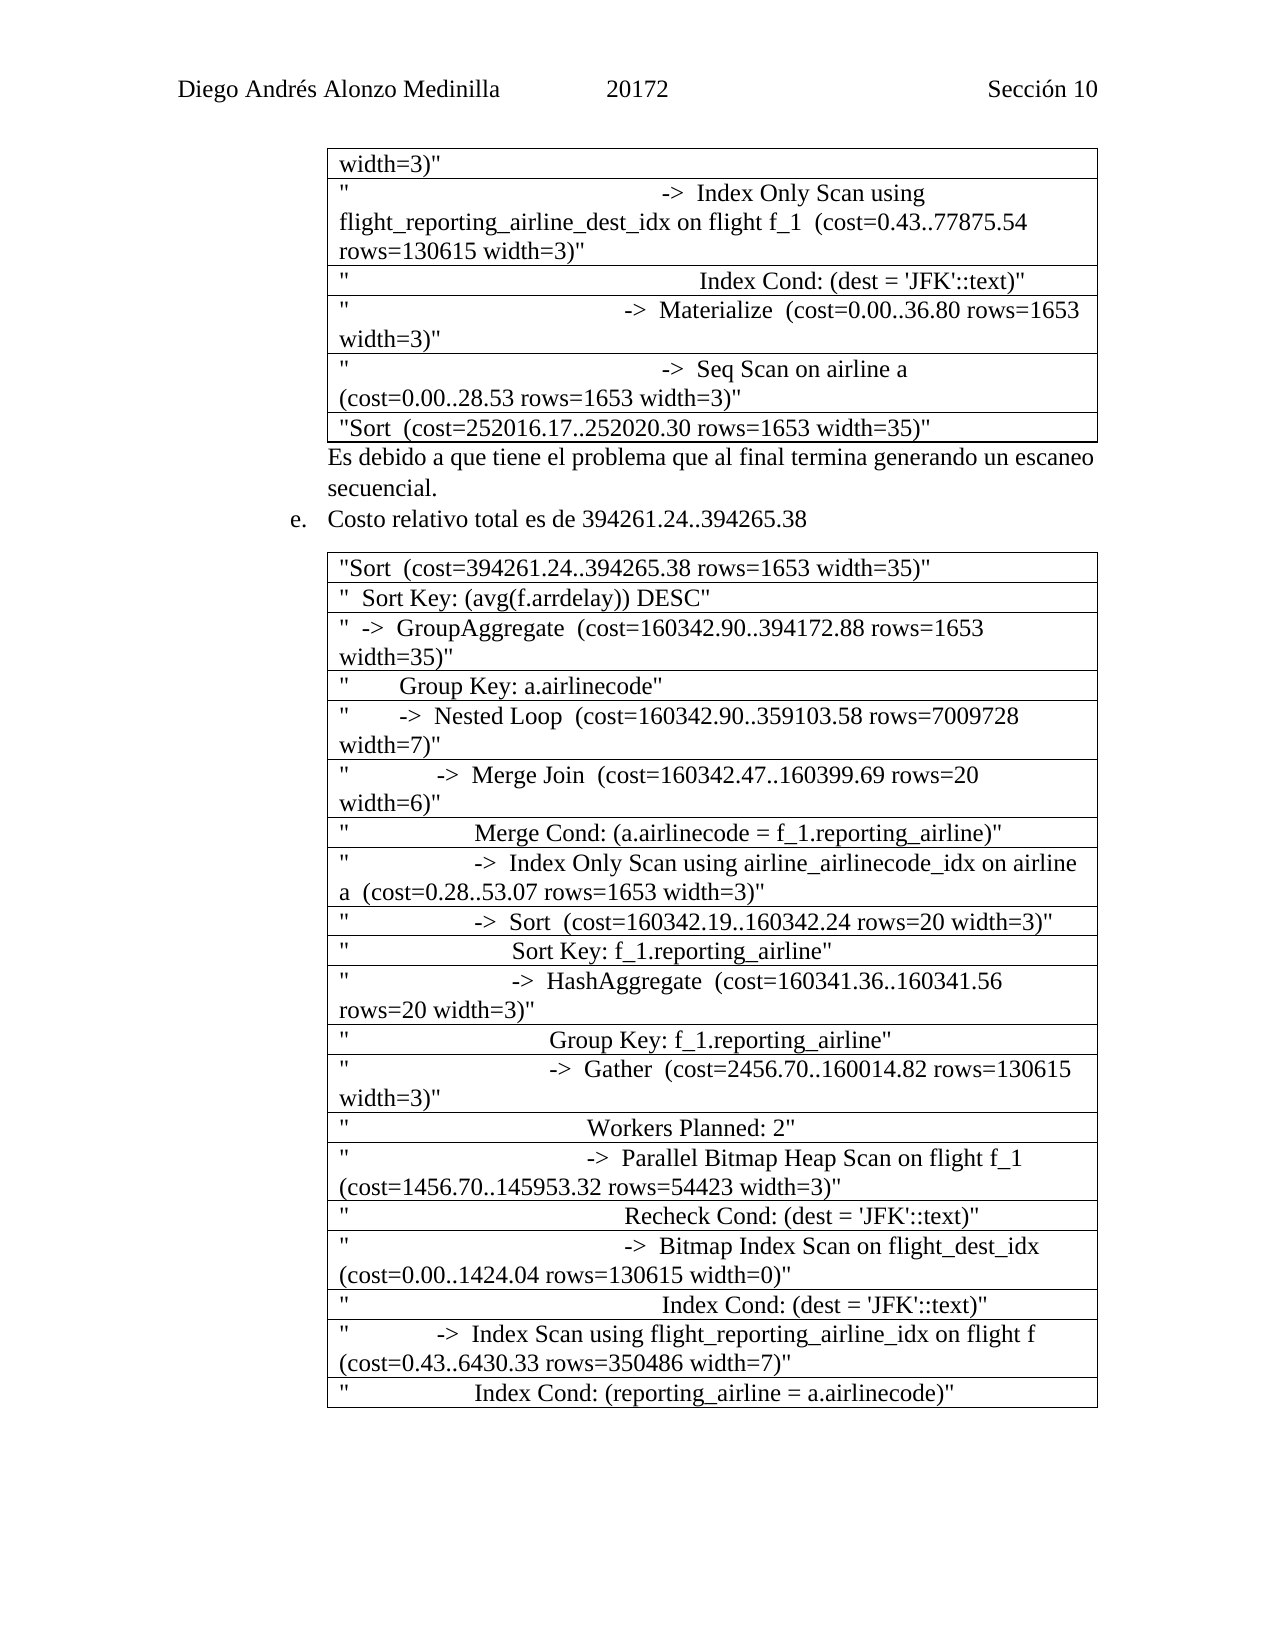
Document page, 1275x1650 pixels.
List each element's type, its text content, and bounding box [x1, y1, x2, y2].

list Es debido a que tiene el problema que al final termina generando un escaneo secuencial. [327, 443, 1098, 502]
table_cell " -> Bitmap Index Scan on flight_dest_idx (cost=0.00..1424.04 rows=130615 width=0)" [328, 1231, 1097, 1289]
table_cell " -> GroupAggregate (cost=160342.90..394172.88 rows=1653 width=35)" [328, 613, 1097, 670]
table_cell " -> Index Scan using flight_reporting_airline_idx on flight f (cost=0.43..6430.33 rows=350486 width=7)" [328, 1320, 1097, 1377]
table_cell " Sort Key: (avg(f.arrdelay)) DESC" [328, 583, 1097, 612]
table_cell " -> Sort (cost=160342.19..160342.24 rows=20 width=3)" [328, 907, 1097, 935]
table_cell " Recheck Cond: (dest = 'JFK'::text)" [328, 1201, 1097, 1230]
table_cell " Group Key: f_1.reporting_airline" [328, 1025, 1097, 1053]
table_cell " -> Index Only Scan using flight_reporting_airline_dest_idx on flight f_1 (cost=0.43..77875.54 rows=130615 width=3)" [328, 179, 1097, 265]
table_cell " -> Merge Join (cost=160342.47..160399.69 rows=20 width=6)" [328, 760, 1097, 817]
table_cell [328, 149, 1097, 177]
table_header "Sort (cost=394261.24..394265.38 rows=1653 width=35)" [328, 553, 1097, 582]
table_cell " Index Cond: (dest = 'JFK'::text)" [328, 1290, 1097, 1318]
table_cell " -> Gather (cost=2456.70..160014.82 rows=130615 width=3)" [328, 1055, 1097, 1112]
list Costo relativo total es de 394261.24..394265.38 [290, 504, 1098, 533]
table_cell " -> Seq Scan on airline a (cost=0.00..28.53 rows=1653 width=3)" [328, 354, 1097, 412]
table_cell " Sort Key: f_1.reporting_airline" [328, 936, 1097, 965]
table_cell " Merge Cond: (a.airlinecode = f_1.reporting_airline)" [328, 818, 1097, 847]
table_cell " -> Materialize (cost=0.00..36.80 rows=1653 width=3)" [328, 296, 1097, 353]
table_cell " Group Key: a.airlinecode" [328, 671, 1097, 700]
table_cell " Index Cond: (reporting_airline = a.airlinecode)" [328, 1378, 1097, 1407]
table_cell " -> Index Only Scan using airline_airlinecode_idx on airline a (cost=0.28..53.07 rows=1653 width=3)" [328, 848, 1097, 906]
table_cell " Workers Planned: 2" [328, 1113, 1097, 1142]
table_cell "Sort (cost=252016.17..252020.30 rows=1653 width=35)" [328, 413, 1097, 441]
table_cell " -> Parallel Bitmap Heap Scan on flight f_1 (cost=1456.70..145953.32 rows=54423 width=3)" [328, 1143, 1097, 1200]
table_cell " -> HashAggregate (cost=160341.36..160341.56 rows=20 width=3)" [328, 966, 1097, 1024]
table_cell " -> Nested Loop (cost=160342.90..359103.58 rows=7009728 width=7)" [328, 701, 1097, 759]
table_cell " Index Cond: (dest = 'JFK'::text)" [328, 266, 1097, 294]
